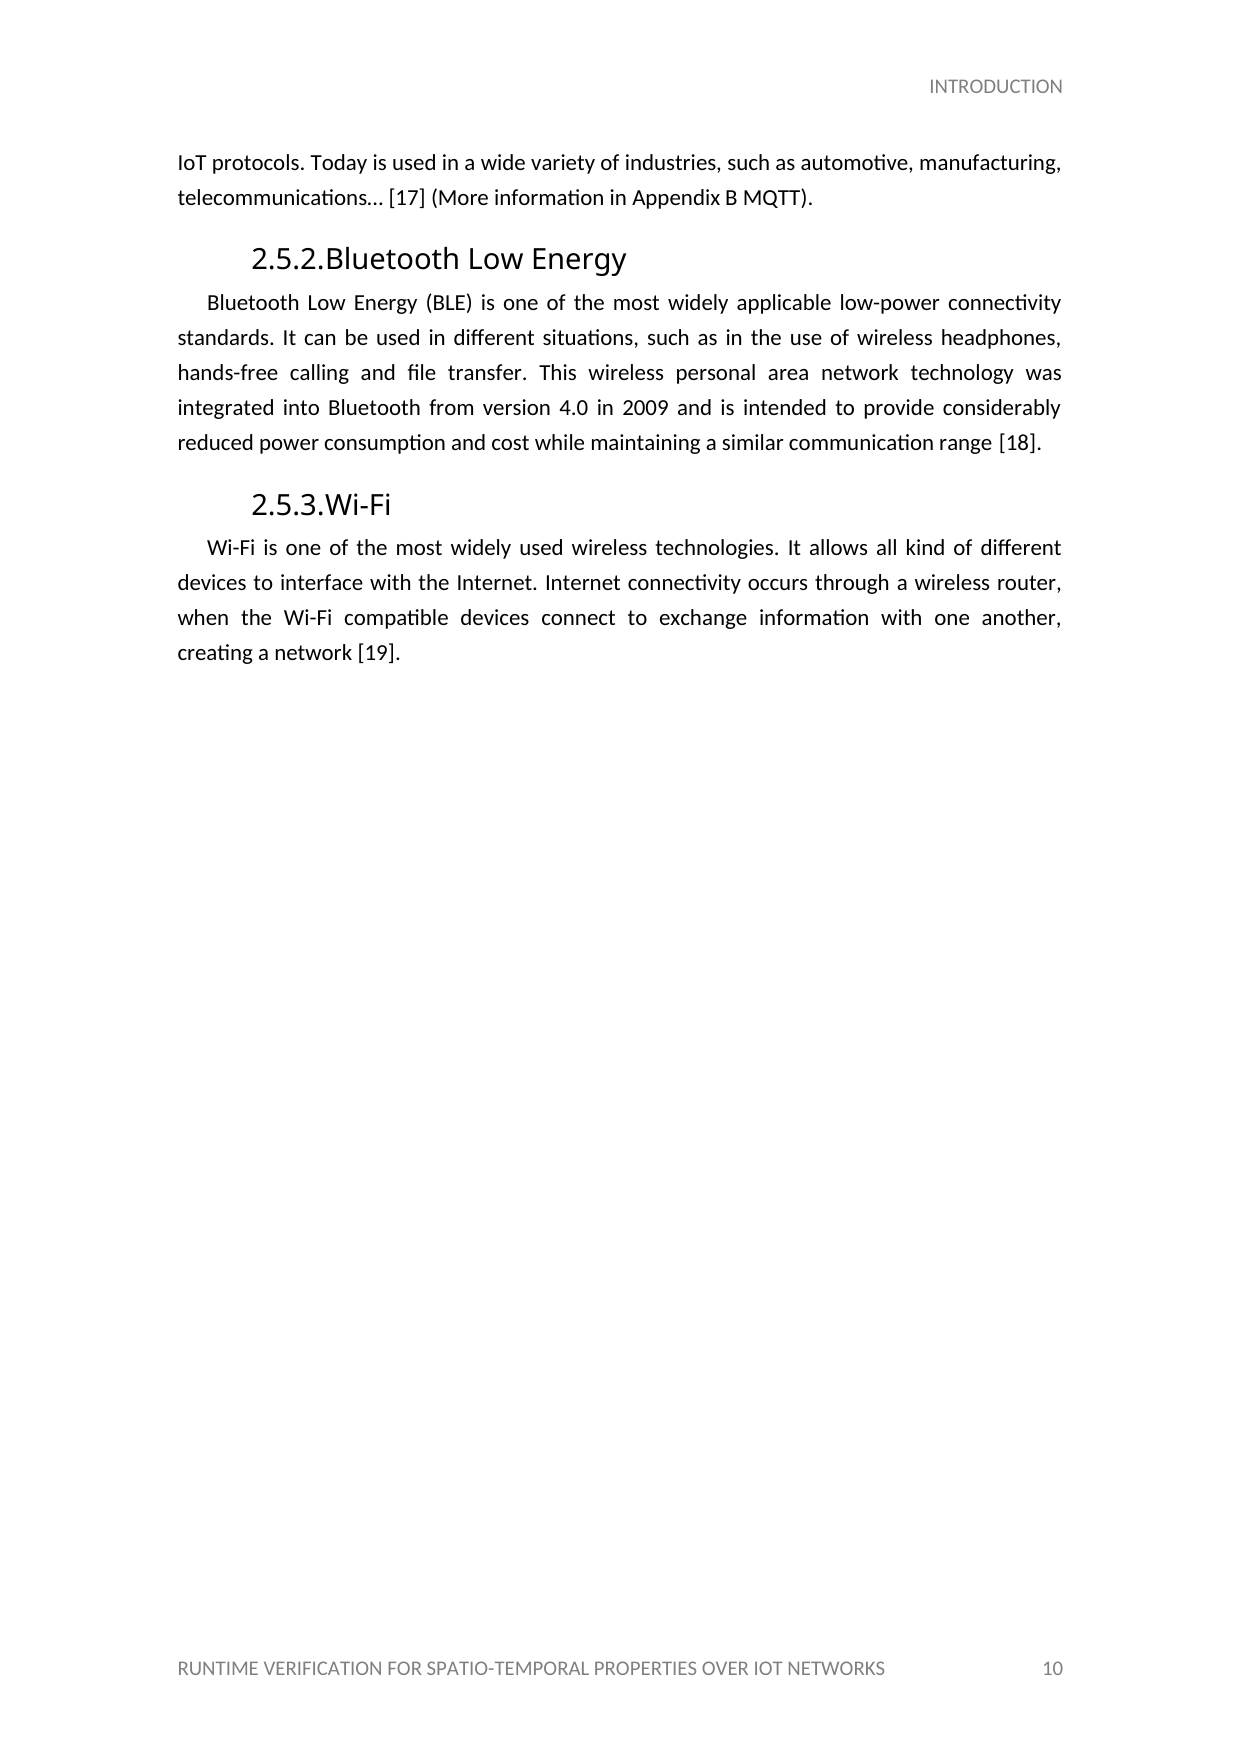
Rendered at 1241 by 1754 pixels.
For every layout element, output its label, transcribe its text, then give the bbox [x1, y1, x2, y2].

subtitle Wi-Fi [251, 484, 1063, 523]
text Bluetooth Low Energy (BLE) is one of the most widely applicable low-power connectivity standards. It can be used in different situations, such as in the use of wireless headphones, hands-free calling and file transfer. This wireless personal area network technology was integrated into Bluetooth from version 4.0 in 2009 and is intended to provide considerably reduced power consumption and cost while maintaining a similar communication range. [177, 288, 1063, 456]
text Wi-Fi is one of the most widely used wireless technologies. It allows all kind of different devices to interface with the Internet. Internet connectivity occurs through a wireless router, when the Wi-Fi compatible devices connect to exchange information with one another, creating a network. [177, 533, 1063, 666]
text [177, 148, 1063, 211]
subtitle Bluetooth Low Energy [251, 238, 1063, 278]
